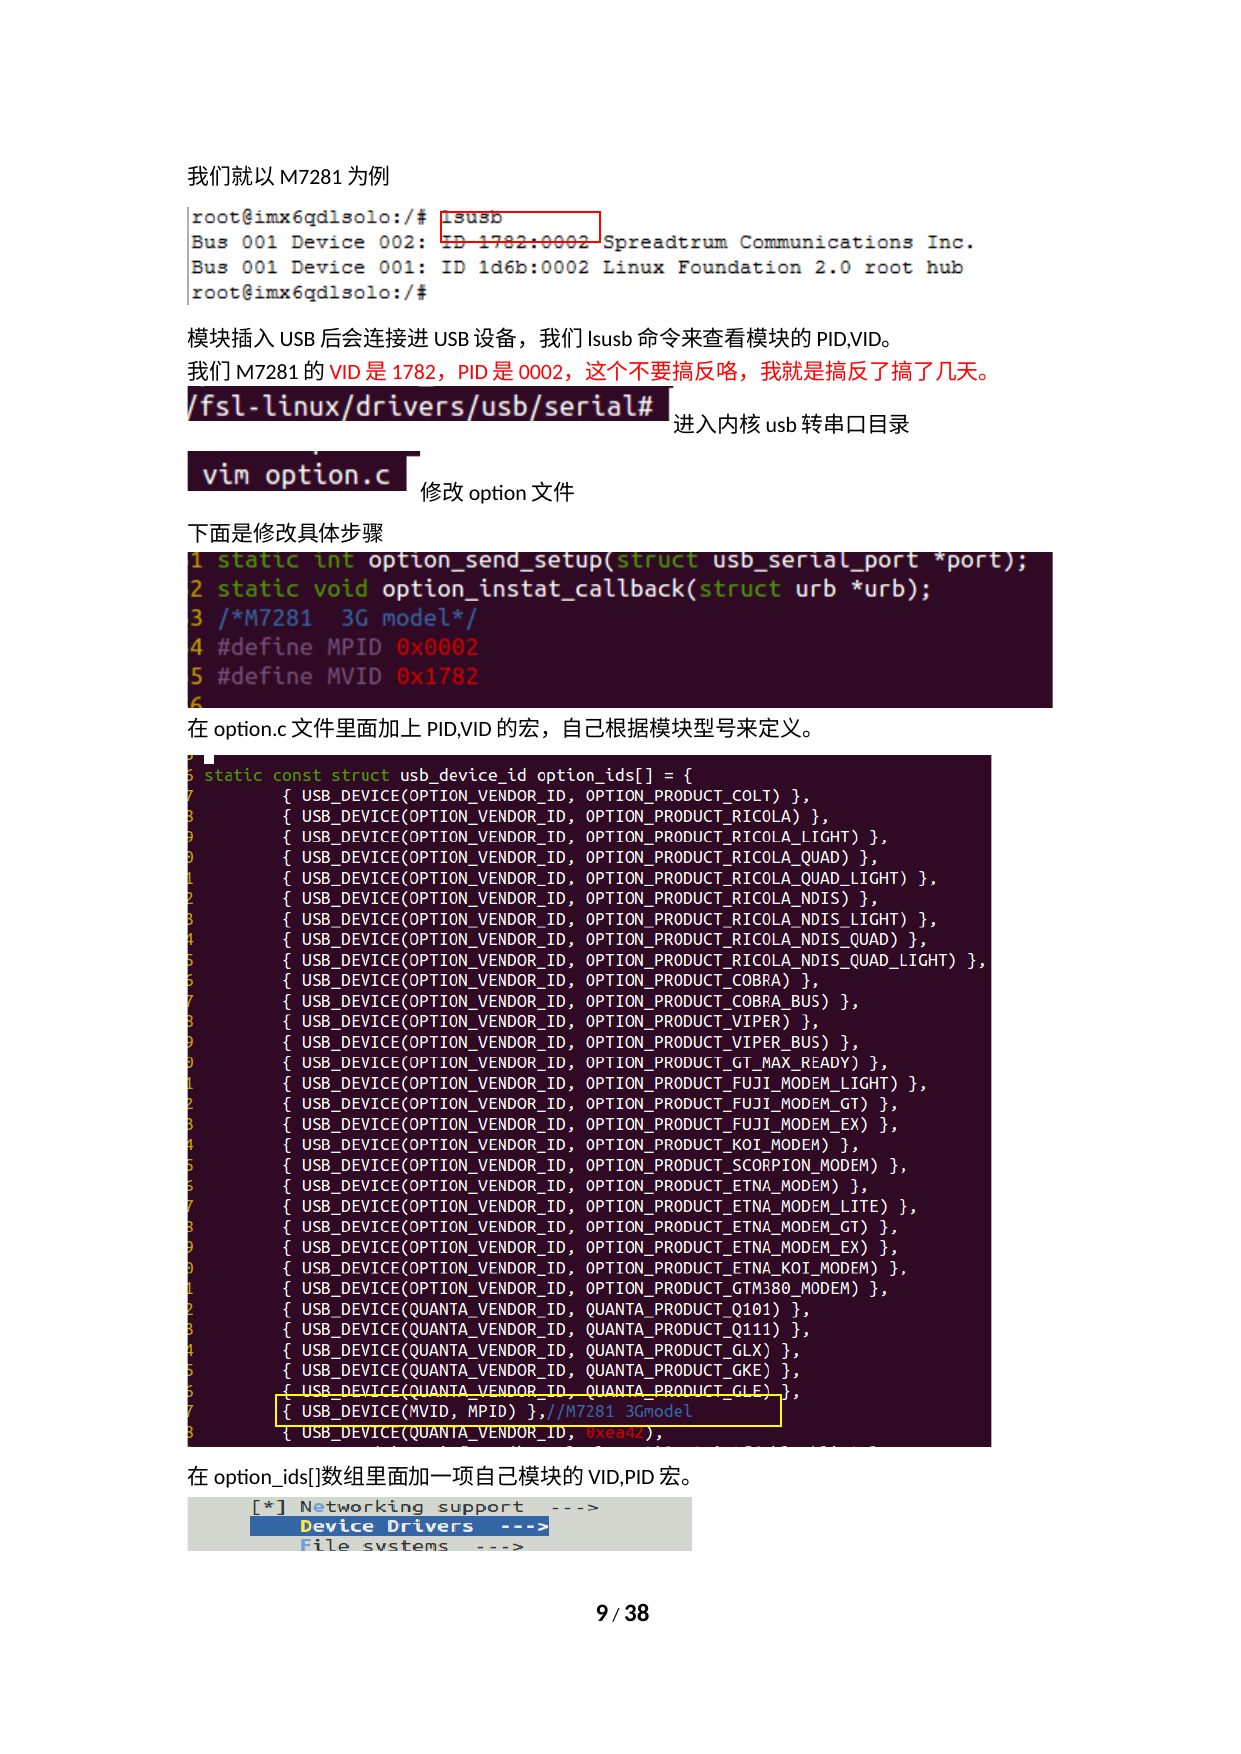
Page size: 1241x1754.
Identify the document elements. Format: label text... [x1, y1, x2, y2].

text 修改option文件 [187, 451, 1053, 516]
text 我们M7281的VID是1782，PID是0002，这个不要搞反咯，我就是搞反了搞了几天。 [187, 353, 1053, 386]
picture [187, 207, 1053, 305]
text 在option_ids[]数组里面加一项自己模块的VID,PID宏。 [187, 1458, 1053, 1491]
text 我们就以M7281为例 [187, 158, 1053, 191]
picture [187, 552, 1053, 708]
picture [187, 386, 674, 421]
picture [187, 1497, 693, 1551]
picture [187, 755, 992, 1447]
picture [187, 451, 421, 491]
text 在option.c文件里面加上PID,VID的宏，自己根据模块型号来定义。 [187, 711, 1053, 743]
text 模块插入USB后会连接进USB设备，我们lsusb命令来查看模块的PID,VID。 [187, 321, 1053, 353]
text 下面是修改具体步骤 [187, 516, 1053, 548]
